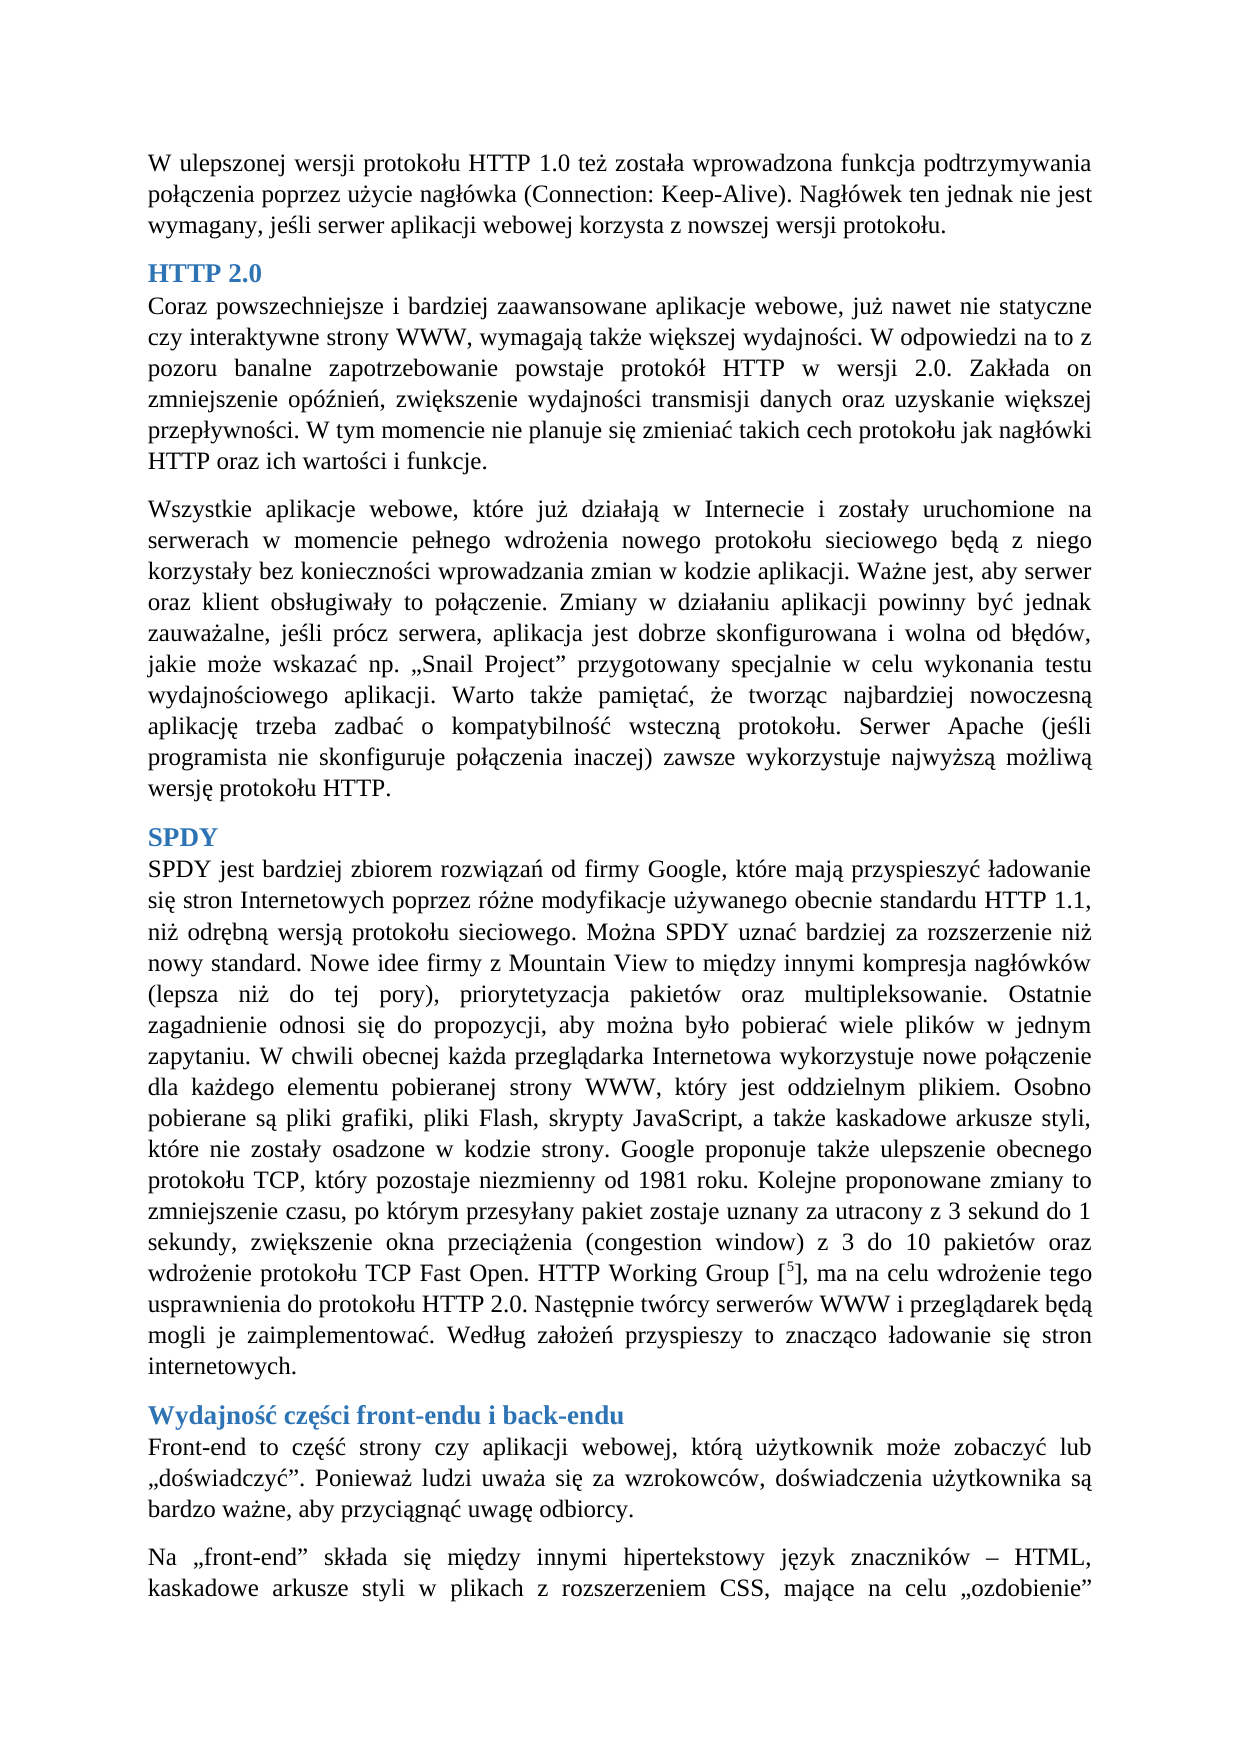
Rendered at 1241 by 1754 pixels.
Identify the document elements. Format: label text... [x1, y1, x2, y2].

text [148, 1542, 1093, 1602]
text Wszystkie aplikacje webowe, które już działają w Internecie i zostały uruchomione na serwerach w momencie pełnego wdrożenia nowego protokołu sieciowego będą z niego korzystały bez konieczności wprowadzania zmian w kodzie aplikacji. Ważne jest, aby serwer oraz klient obsługiwały to połączenie. Zmiany w działaniu aplikacji powinny być jednak zauważalne, jeśli prócz serwera, aplikacja jest dobrze skonfigurowana i wolna od błędów, jakie może wskazać np. „Snail Project” przygotowany specjalnie w celu wykonania testu wydajnościowego aplikacji. Warto także pamiętać, że tworząc najbardziej nowoczesną aplikację trzeba zadbać o kompatybilność wsteczną protokołu. Serwer Apache (jeśli programista nie skonfiguruje połączenia inaczej) zawsze wykorzystuje najwyższą możliwą wersję protokołu HTTP. [148, 494, 1093, 802]
text Coraz powszechniejsze i bardziej zaawansowane aplikacje webowe, już nawet nie statyczne czy interaktywne strony WWW, wymagają także większej wydajności. W odpowiedzi na to z pozoru banalne zapotrzebowanie powstaje protokół HTTP w wersji 2.0. Zakłada on zmniejszenie opóźnień, zwiększenie wydajności transmisji danych oraz uzyskanie większej przepływności. W tym momencie nie planuje się zmieniać takich cech protokołu jak nagłówki HTTP oraz ich wartości i funkcje. [148, 291, 1093, 475]
subtitle HTTP 2.0 [148, 257, 1093, 288]
text W ulepszonej wersji protokołu HTTP 1.0 też została wprowadzona funkcja podtrzymywania połączenia poprzez użycie nagłówka (Connection: Keep-Alive). Nagłówek ten jednak nie jest wymagany, jeśli serwer aplikacji webowej korzysta z nowszej wersji protokołu. [148, 148, 1093, 238]
subtitle SPDY [148, 821, 1093, 852]
text Front-end to część strony czy aplikacji webowej, którą użytkownik może zobaczyć lub „doświadczyć”. Ponieważ ludzi uważa się za wzrokowców, doświadczenia użytkownika są bardzo ważne, aby przyciągnąć uwagę odbiorcy. [148, 1432, 1093, 1523]
subtitle Wydajność części front-endu i back-endu [148, 1399, 1093, 1430]
text SPDY jest bardziej zbiorem rozwiązań od firmy Google, które mają przyspieszyć ładowanie się stron Internetowych poprzez różne modyfikacje używanego obecnie standardu HTTP 1.1, niż odrębną wersją protokołu sieciowego. Można SPDY uznać bardziej za rozszerzenie niż nowy standard. Nowe idee firmy z Mountain View to między innymi kompresja nagłówków (lepsza niż do tej pory), priorytetyzacja pakietów oraz multipleksowanie. Ostatnie zagadnienie odnosi się do propozycji, aby można było pobierać wiele plików w jednym zapytaniu. W chwili obecnej każda przeglądarka Internetowa wykorzystuje nowe połączenie dla każdego elementu pobieranej strony WWW, który jest oddzielnym plikiem. Osobno pobierane są pliki grafiki, pliki Flash, skrypty JavaScript, a także kaskadowe arkusze styli, które nie zostały osadzone w kodzie strony. Google proponuje także ulepszenie obecnego protokołu TCP, który pozostaje niezmienny od 1981 roku. Kolejne proponowane zmiany to zmniejszenie czasu, po którym przesyłany pakiet zostaje uznany za utracony z 3 sekund do 1 sekundy, zwiększenie okna przeciążenia (congestion window) z 3 do 10 pakietów oraz wdrożenie protokołu TCP Fast Open. HTTP Working Group [], ma na celu wdrożenie tego usprawnienia do protokołu HTTP 2.0. Następnie twórcy serwerów WWW i przeglądarek będą mogli je zaimplementować. Według założeń przyspieszy to znacząco ładowanie się stron internetowych. [148, 854, 1093, 1380]
